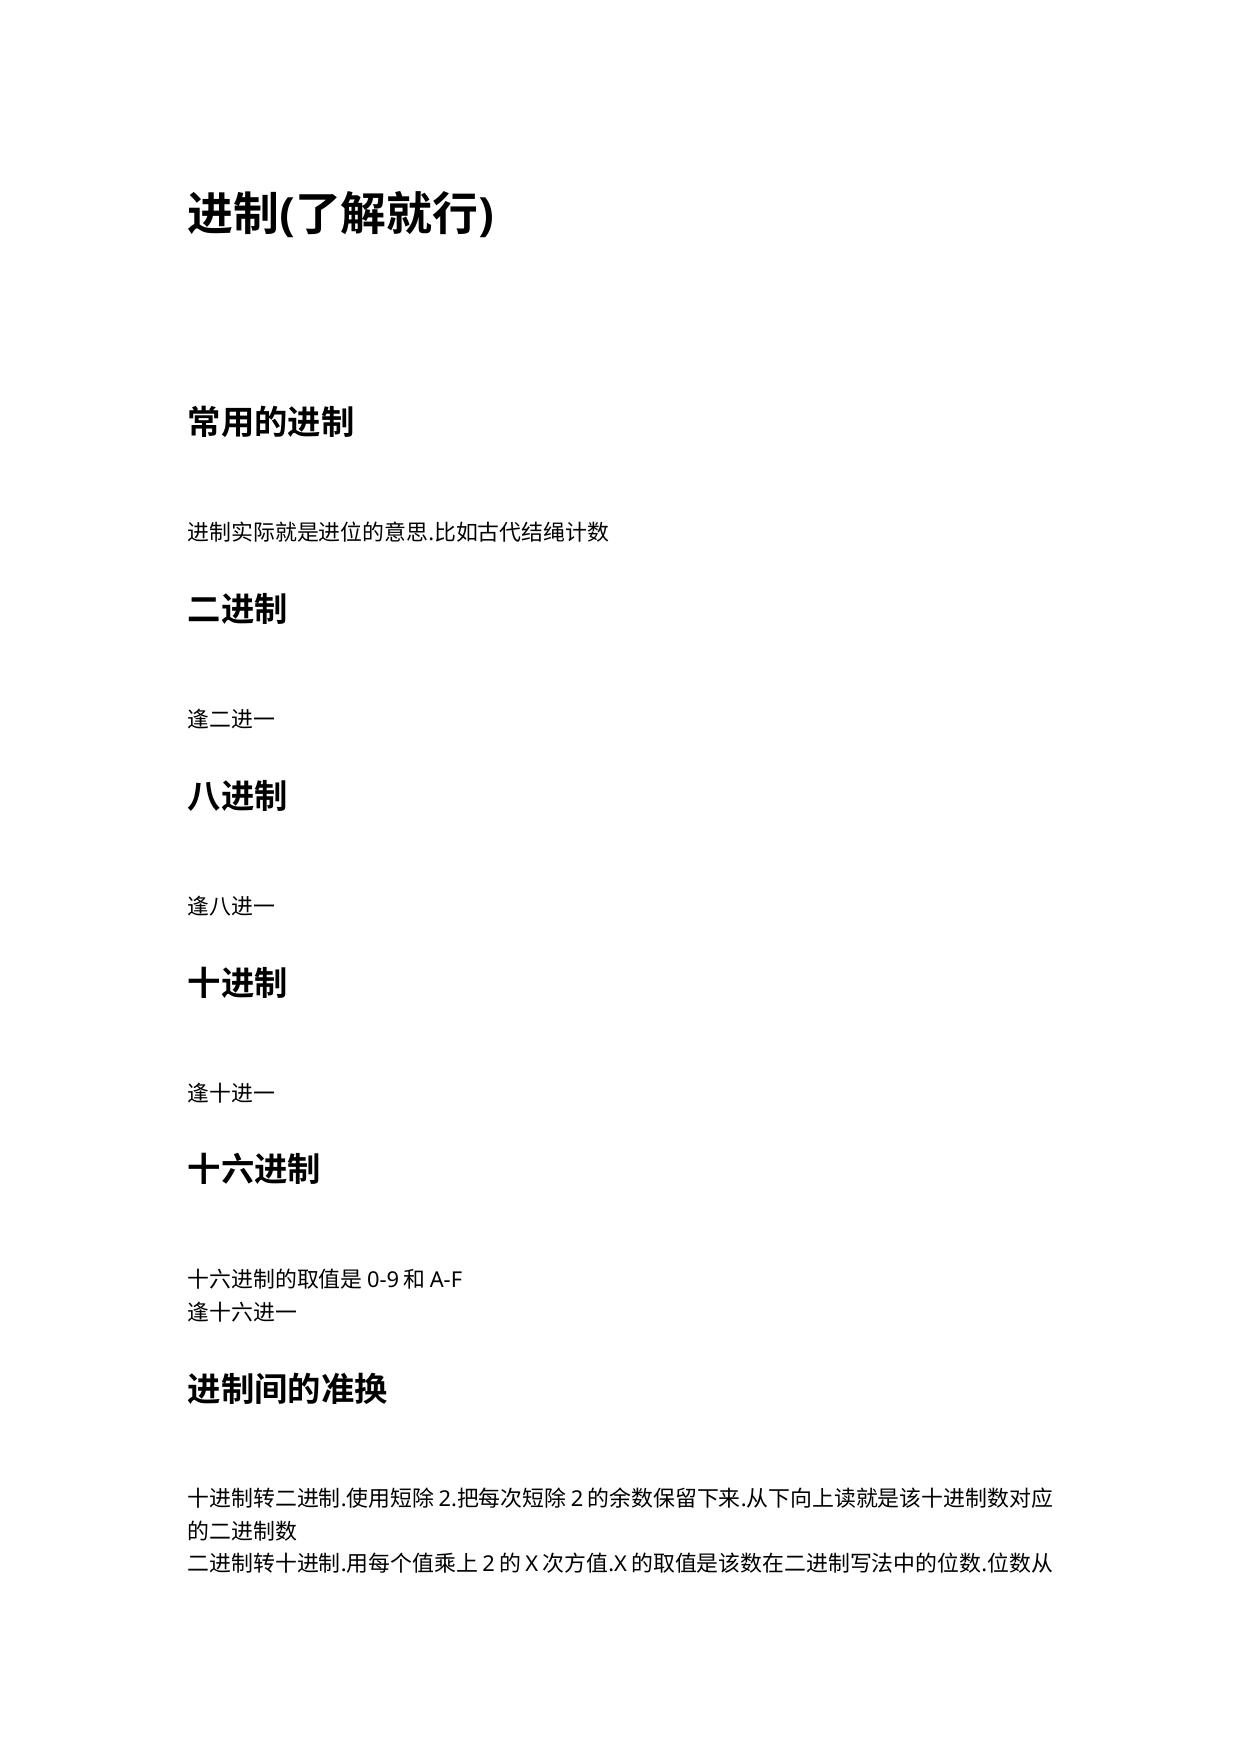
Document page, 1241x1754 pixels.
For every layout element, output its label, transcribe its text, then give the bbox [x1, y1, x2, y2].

subtitle 进制间的准换 [187, 1354, 1053, 1419]
subtitle 二进制 [187, 574, 1053, 639]
subtitle 十六进制 [187, 1135, 1053, 1200]
subtitle 八进制 [187, 761, 1053, 826]
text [187, 1546, 1053, 1579]
subtitle 进制(了解就行) [187, 162, 1053, 259]
text 逢十六进一 [187, 1294, 1053, 1327]
subtitle 十进制 [187, 948, 1053, 1013]
subtitle 常用的进制 [187, 388, 1053, 453]
text 十六进制的取值是0-9和A-F [187, 1262, 1053, 1294]
text 进制实际就是进位的意思.比如古代结绳计数 [187, 515, 1053, 547]
text 逢八进一 [187, 888, 1053, 921]
text 十进制转二进制.使用短除2.把每次短除2的余数保留下来.从下向上读就是该十进制数对应的二进制数 [187, 1481, 1053, 1546]
text 逢二进一 [187, 702, 1053, 734]
text 逢十进一 [187, 1075, 1053, 1108]
